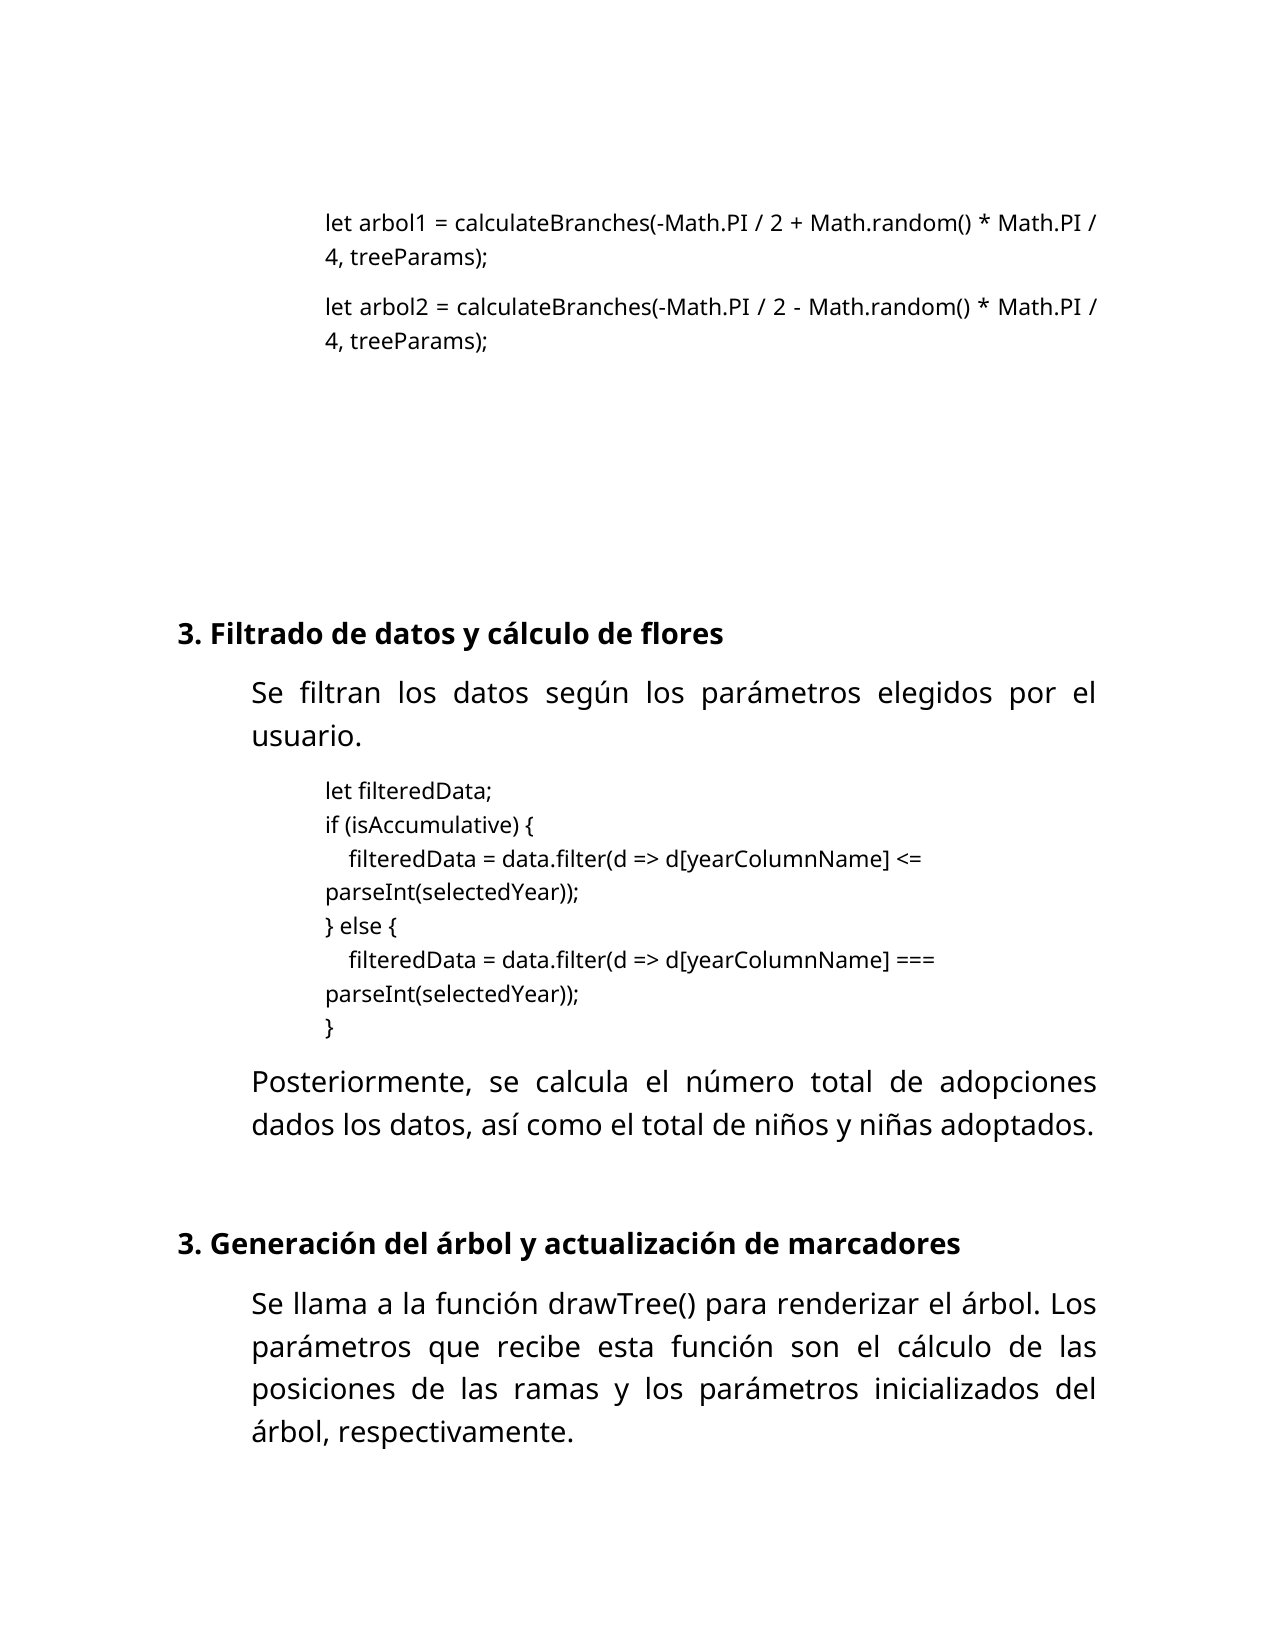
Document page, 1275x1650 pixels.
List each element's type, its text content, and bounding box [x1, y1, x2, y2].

text 3. Generación del árbol y actualización de marcadores [177, 1223, 1098, 1263]
text let arbol1 = calculateBranches(-Math.PI / 2 + Math.random() * Math.PI / 4, treeParams); [325, 207, 1098, 272]
text Se llama a la función drawTree() para renderizar el árbol. Los parámetros que recibe esta función son el cálculo de las posiciones de las ramas y los parámetros inicializados del árbol, respectivamente. [251, 1283, 1098, 1451]
text filteredData = data.filter(d => d[yearColumnName] <= parseInt(selectedYear)); [325, 843, 1098, 908]
text filteredData = data.filter(d => d[yearColumnName] === parseInt(selectedYear)); [325, 944, 1098, 1009]
text 3. Filtrado de datos y cálculo de flores [177, 613, 1098, 653]
text Posteriormente, se calcula el número total de adopciones dados los datos, así como el total de niños y niñas adoptados. [251, 1062, 1098, 1144]
text let arbol2 = calculateBranches(-Math.PI / 2 - Math.random() * Math.PI / 4, treeParams); [325, 291, 1098, 356]
text } [325, 1011, 1098, 1043]
text if (isAccumulative) { [325, 809, 1098, 840]
text Se filtran los datos según los parámetros elegidos por el usuario. [251, 673, 1098, 755]
text let filteredData; [325, 775, 1098, 806]
text } else { [325, 910, 1098, 941]
